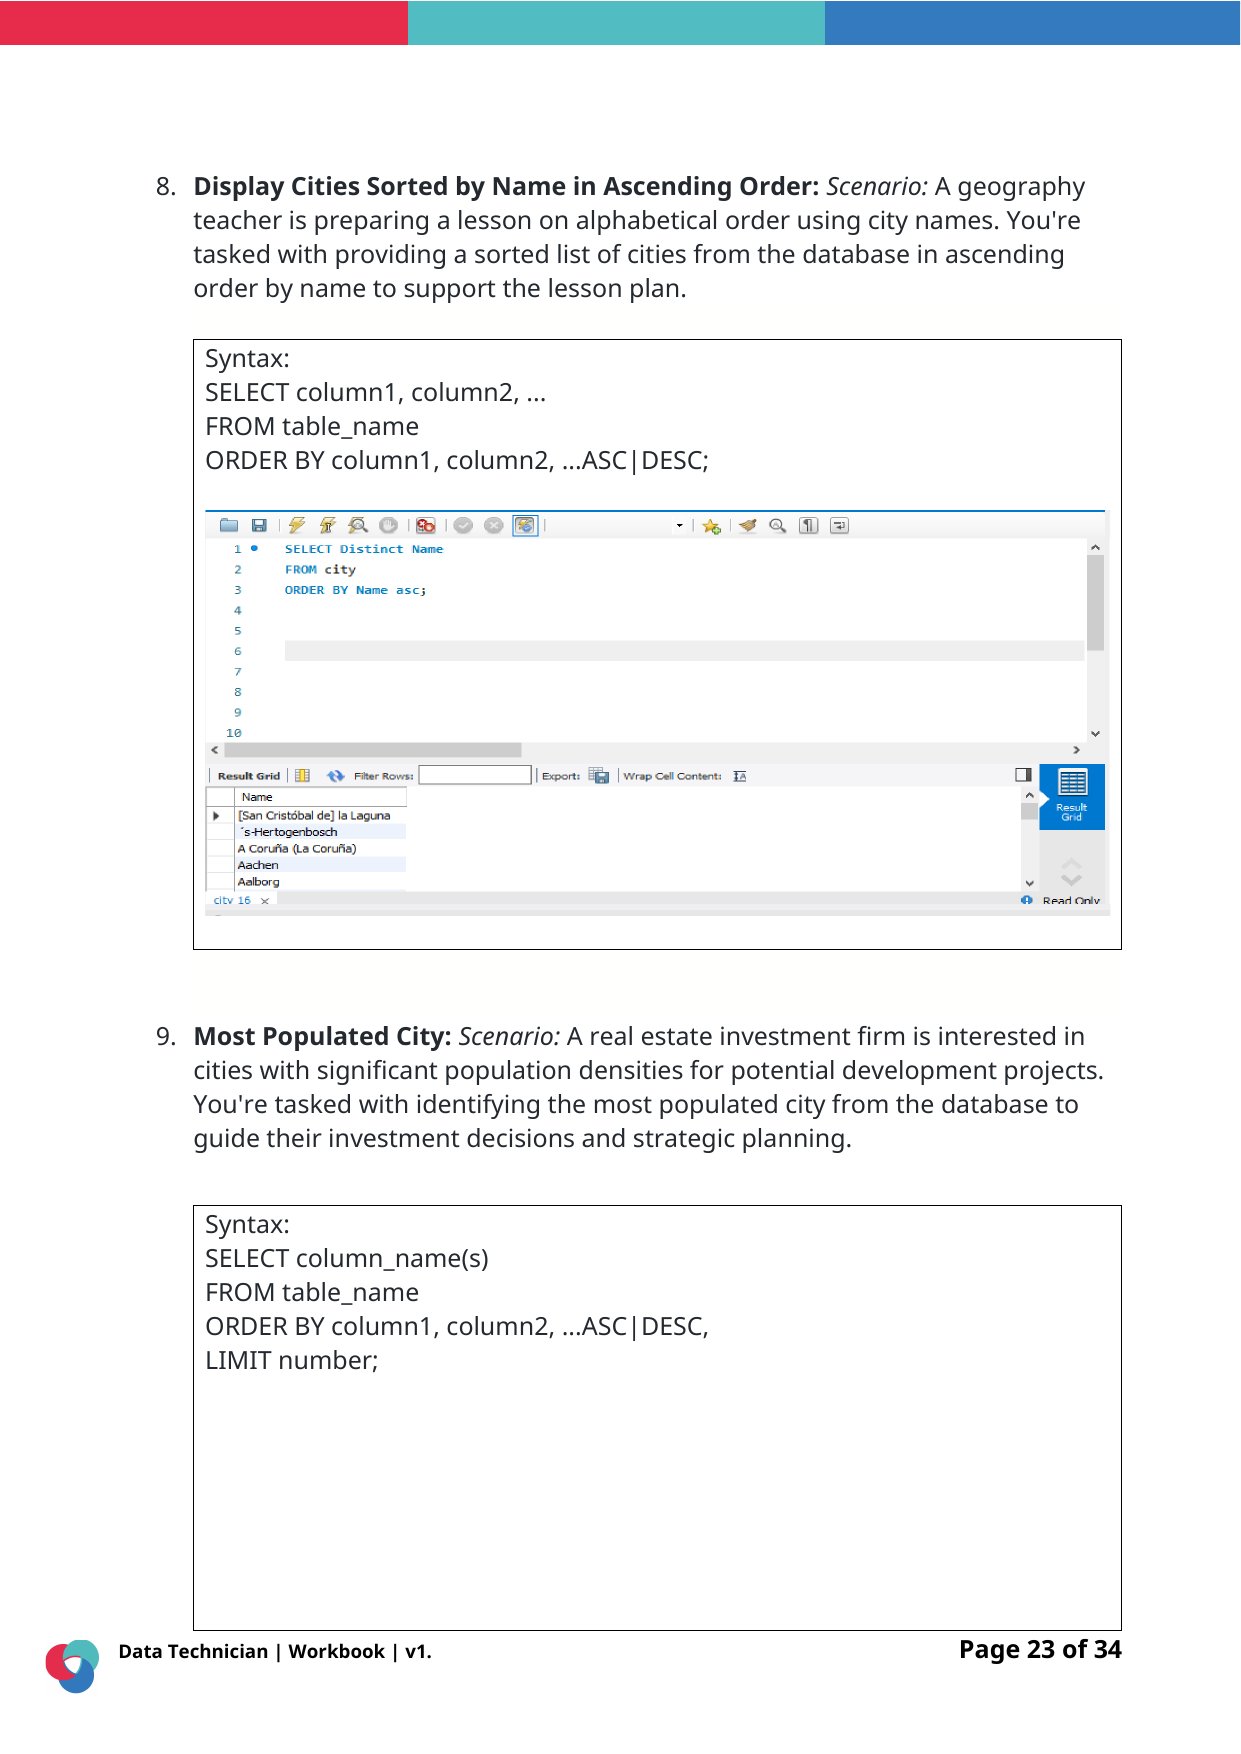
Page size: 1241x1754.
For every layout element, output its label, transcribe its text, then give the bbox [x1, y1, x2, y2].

picture [45, 1640, 100, 1694]
picture [205, 510, 1111, 916]
table_header Syntax: SELECT column1, column2, ... FROM table_name ORDER BY column1, column2, ...ASC|DESC; [194, 340, 1121, 949]
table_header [194, 1206, 1121, 1630]
list Most Populated City: Scenario: A real estate investment firm is interested in cities with significant population densities for potential development projects. You're tasked with identifying the most populated city from the database to guide their investment decisions and strategic planning. [156, 1018, 1122, 1155]
list Display Cities Sorted by Name in Ascending Order: Scenario: A geography teacher is preparing a lesson on alphabetical order using city names. You're tasked with providing a sorted list of cities from the database in ascending order by name to support the lesson plan. [156, 169, 1122, 305]
